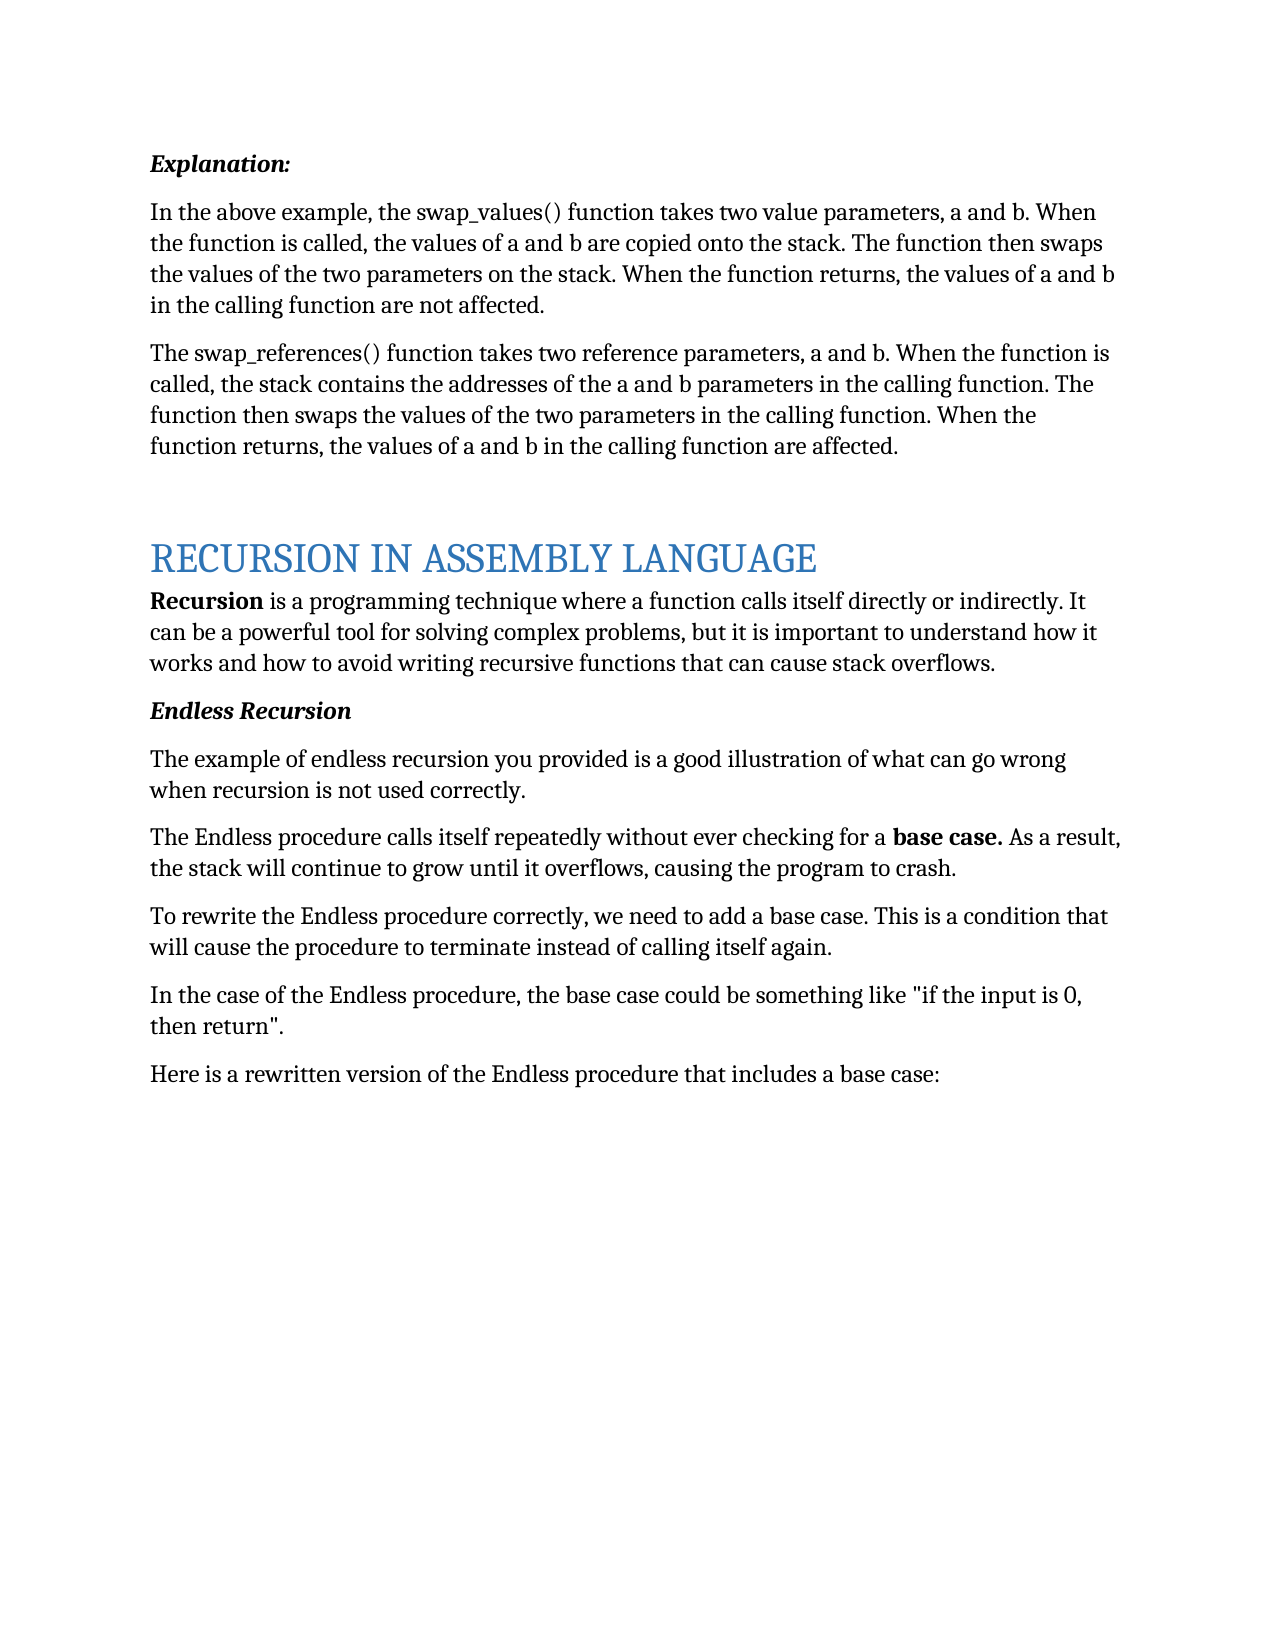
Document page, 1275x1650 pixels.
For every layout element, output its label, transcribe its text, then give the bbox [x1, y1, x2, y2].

text Explanation: [150, 150, 1125, 179]
text In the above example, the swap_values() function takes two value parameters, a and b. When the function is called, the values of a and b are copied onto the stack. The function then swaps the values of the two parameters on the stack. When the function returns, the values of a and b in the calling function are not affected. [150, 198, 1125, 319]
text Recursion is a programming technique where a function calls itself directly or indirectly. It can be a powerful tool for solving complex problems, but it is important to understand how it works and how to avoid writing recursive functions that can cause stack overflows. [150, 587, 1125, 678]
text Here is a rewritten version of the Endless procedure that includes a base case: [150, 1059, 1125, 1088]
text The example of endless recursion you provided is a good illustration of what can go wrong when recursion is not used correctly. [150, 744, 1125, 804]
text The swap_references() function takes two reference parameters, a and b. When the function is called, the stack contains the addresses of the a and b parameters in the calling function. The function then swaps the values of the two parameters in the calling function. When the function returns, the values of a and b in the calling function are affected. [150, 338, 1125, 460]
text In the case of the Endless procedure, the base case could be something like "if the input is 0, then return". [150, 981, 1125, 1041]
text To rewrite the Endless procedure correctly, we need to add a base case. This is a condition that will cause the procedure to terminate instead of calling itself again. [150, 902, 1125, 962]
text The Endless procedure calls itself repeatedly without ever checking for a base case. As a result, the stack will continue to grow until it overflows, causing the program to crash. [150, 823, 1125, 883]
text Endless Recursion [150, 697, 1125, 726]
text RECURSION IN ASSEMBLY LANGUAGE [150, 535, 1125, 583]
